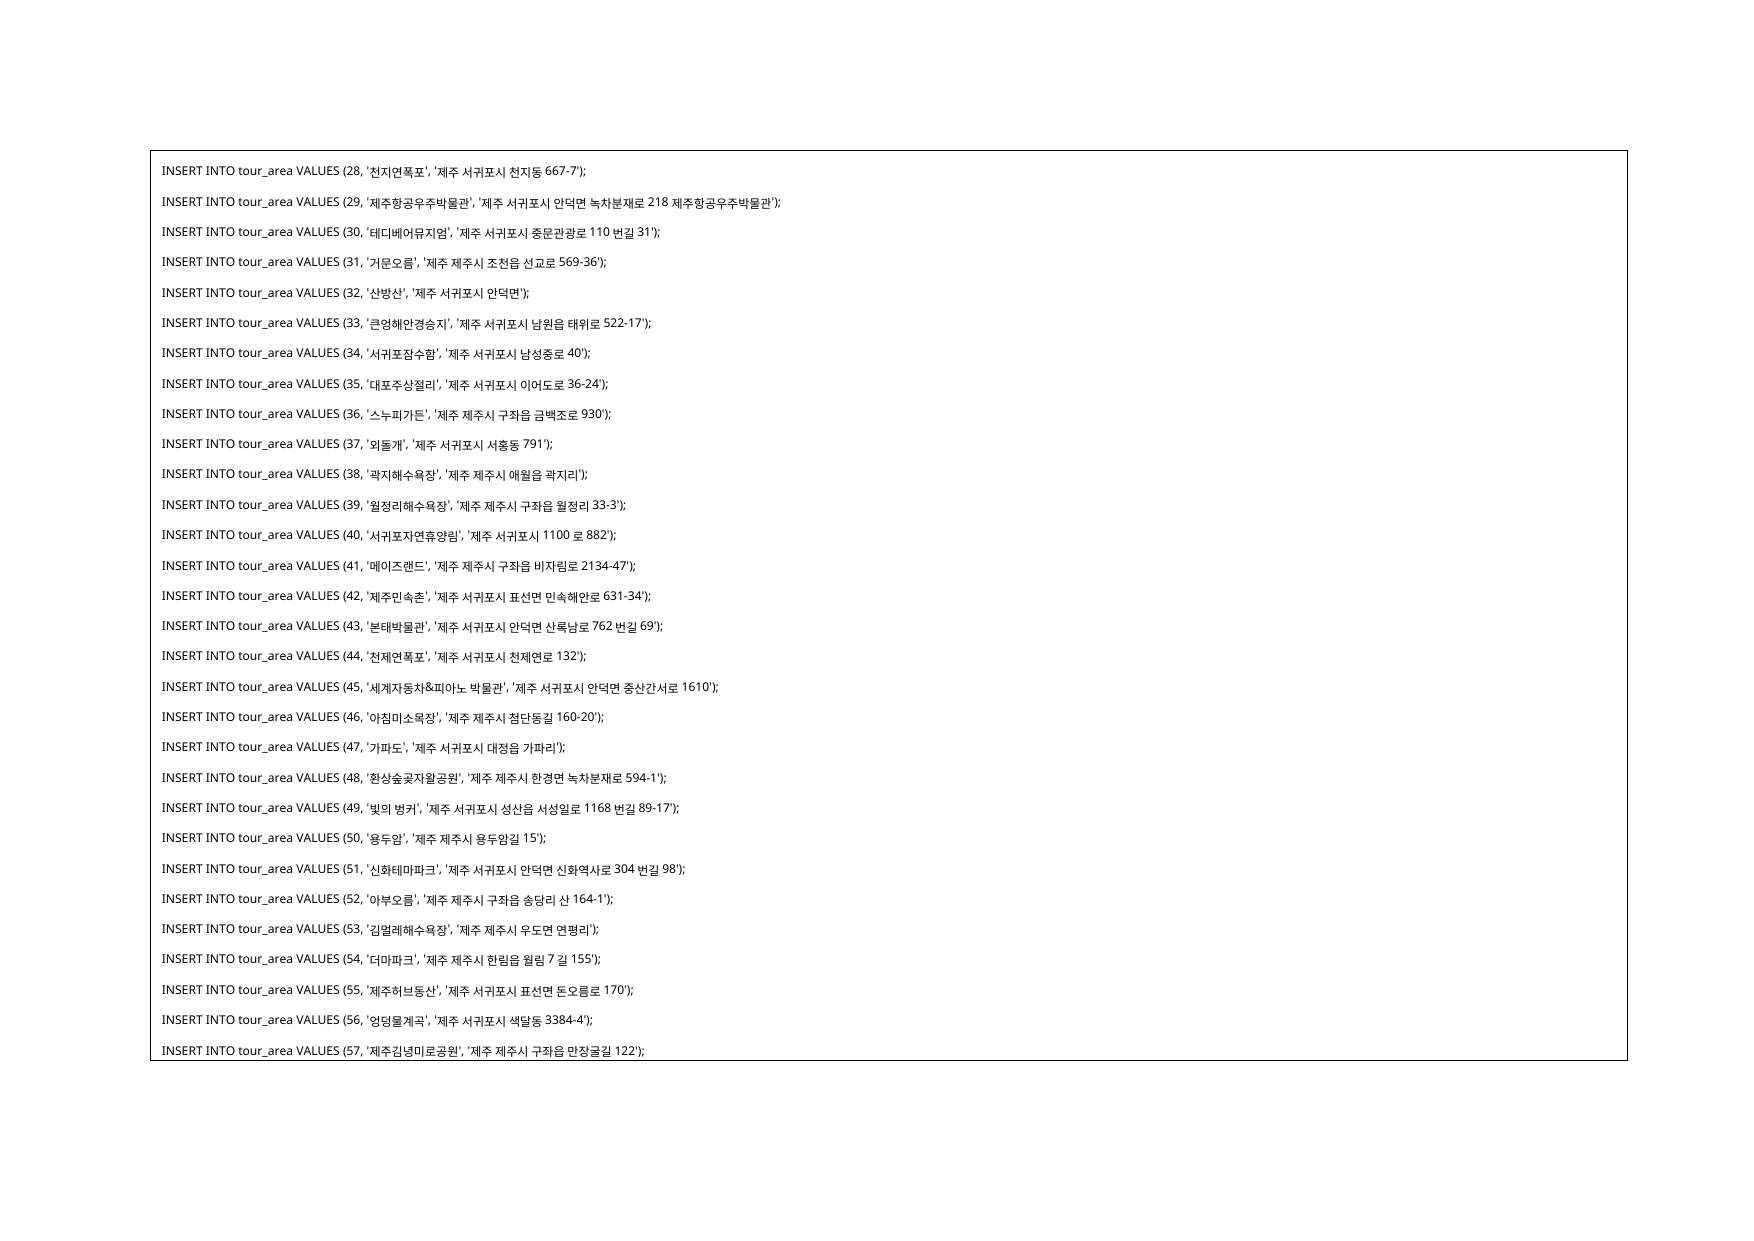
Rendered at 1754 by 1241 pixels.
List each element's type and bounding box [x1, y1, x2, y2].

table_cell [151, 151, 1627, 1060]
